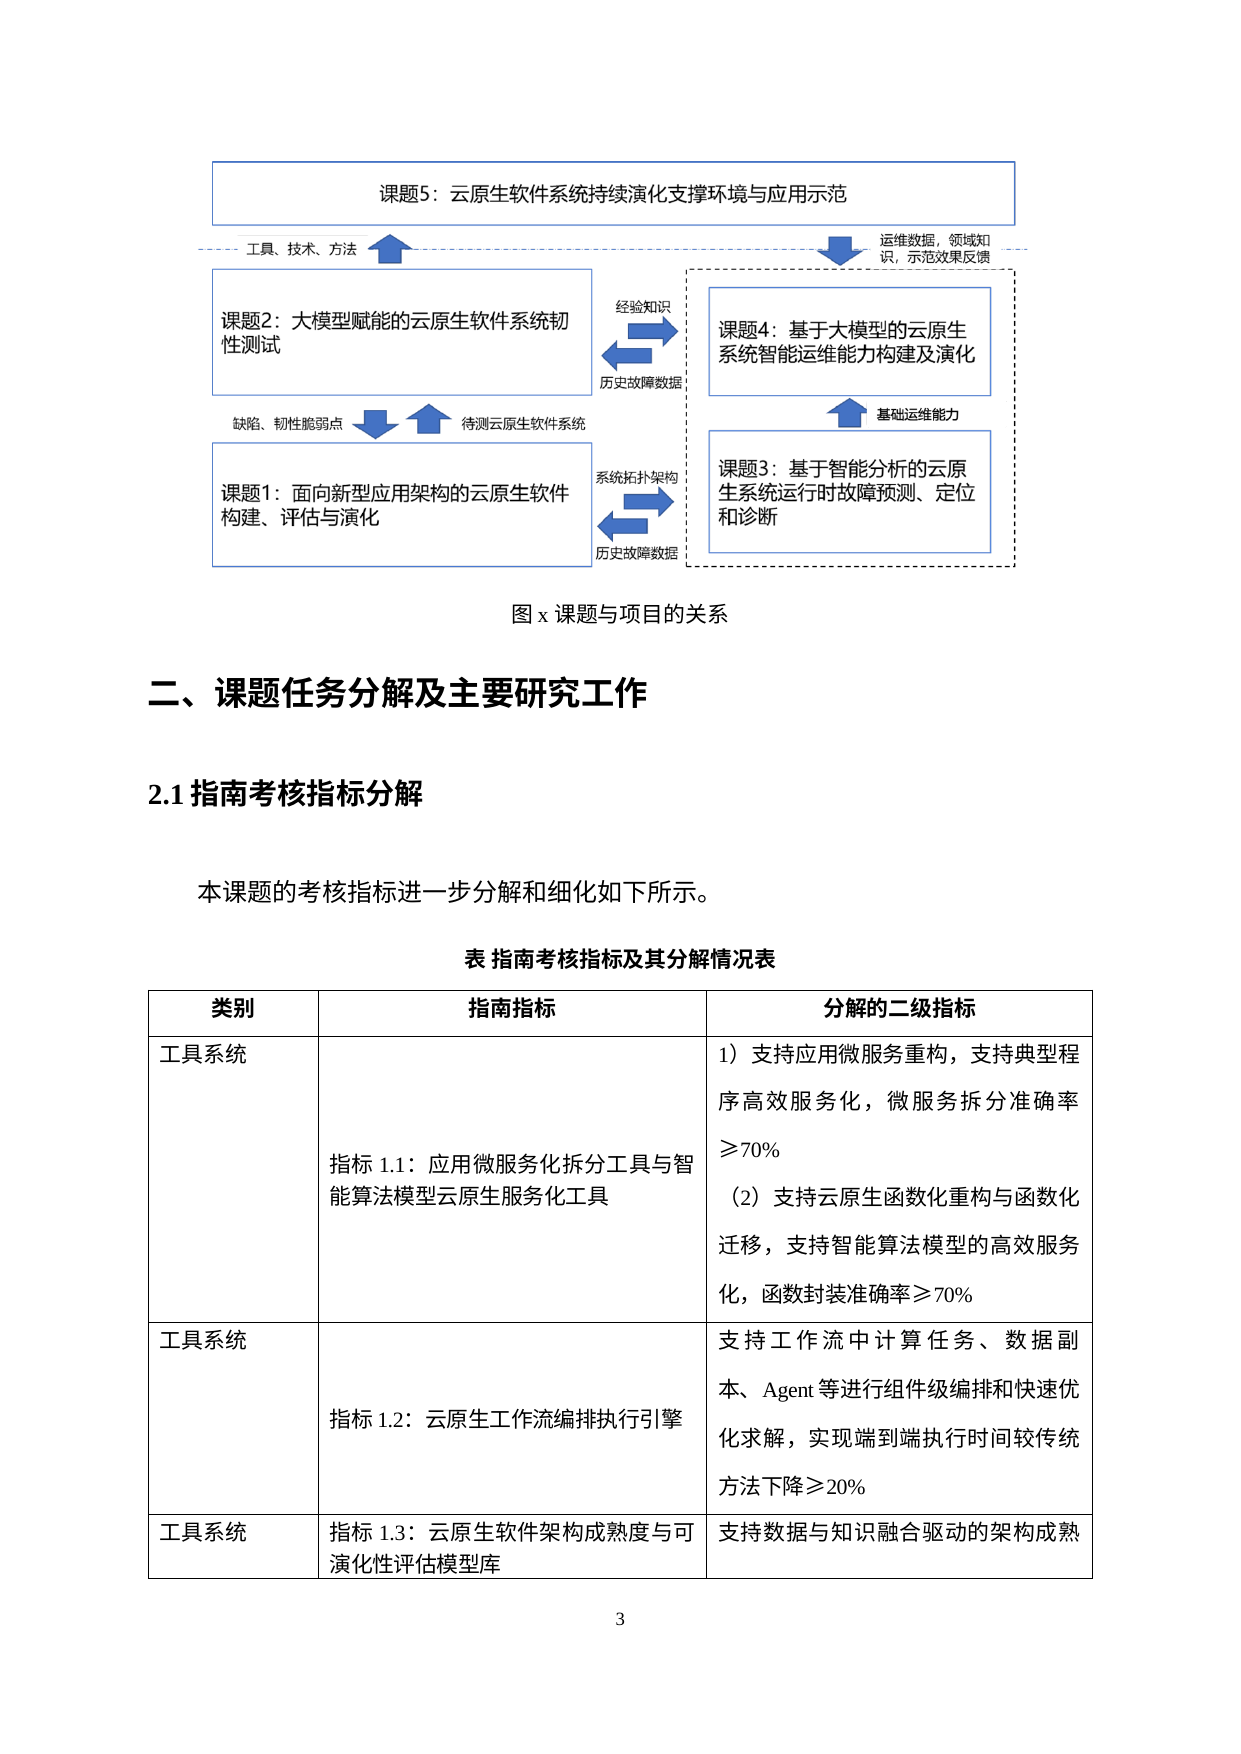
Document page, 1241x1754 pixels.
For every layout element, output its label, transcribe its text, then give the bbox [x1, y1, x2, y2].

table_header 分解的二级指标 [707, 991, 1092, 1036]
table_cell 指标1.2：云原生工作流编排执行引擎 [319, 1323, 706, 1514]
table_header 类别 [149, 991, 318, 1036]
picture [197, 161, 1028, 570]
text 表 指南考核指标及其分解情况表 [148, 941, 1092, 974]
table_cell 支持工作流中计算任务、数据副本、Agent等进行组件级编排和快速优化求解，实现端到端执行时间较传统方法下降≥20% [707, 1323, 1092, 1514]
subtitle 2.1指南考核指标分解 [148, 759, 1092, 824]
table_cell 工具系统 [149, 1323, 318, 1514]
table_cell 1）支持应用微服务重构，支持典型程序高效服务化，微服务拆分准确率≥70% （2）支持云原生函数化重构与函数化迁移，支持智能算法模型的高效服务化，函数封装准确率≥70% [707, 1037, 1092, 1322]
table_cell 工具系统 [149, 1515, 318, 1578]
subtitle 二、课题任务分解及主要研究工作 [148, 658, 1092, 723]
table_header 指南指标 [319, 991, 706, 1036]
table_cell 指标1.1：应用微服务化拆分工具与智能算法模型云原生服务化工具 [319, 1037, 706, 1322]
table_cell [707, 1515, 1092, 1578]
text 图x 课题与项目的关系 [148, 597, 1092, 629]
table_cell 工具系统 [149, 1037, 318, 1322]
text 本课题的考核指标进一步分解和细化如下所示。 [148, 858, 1092, 923]
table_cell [319, 1515, 706, 1578]
